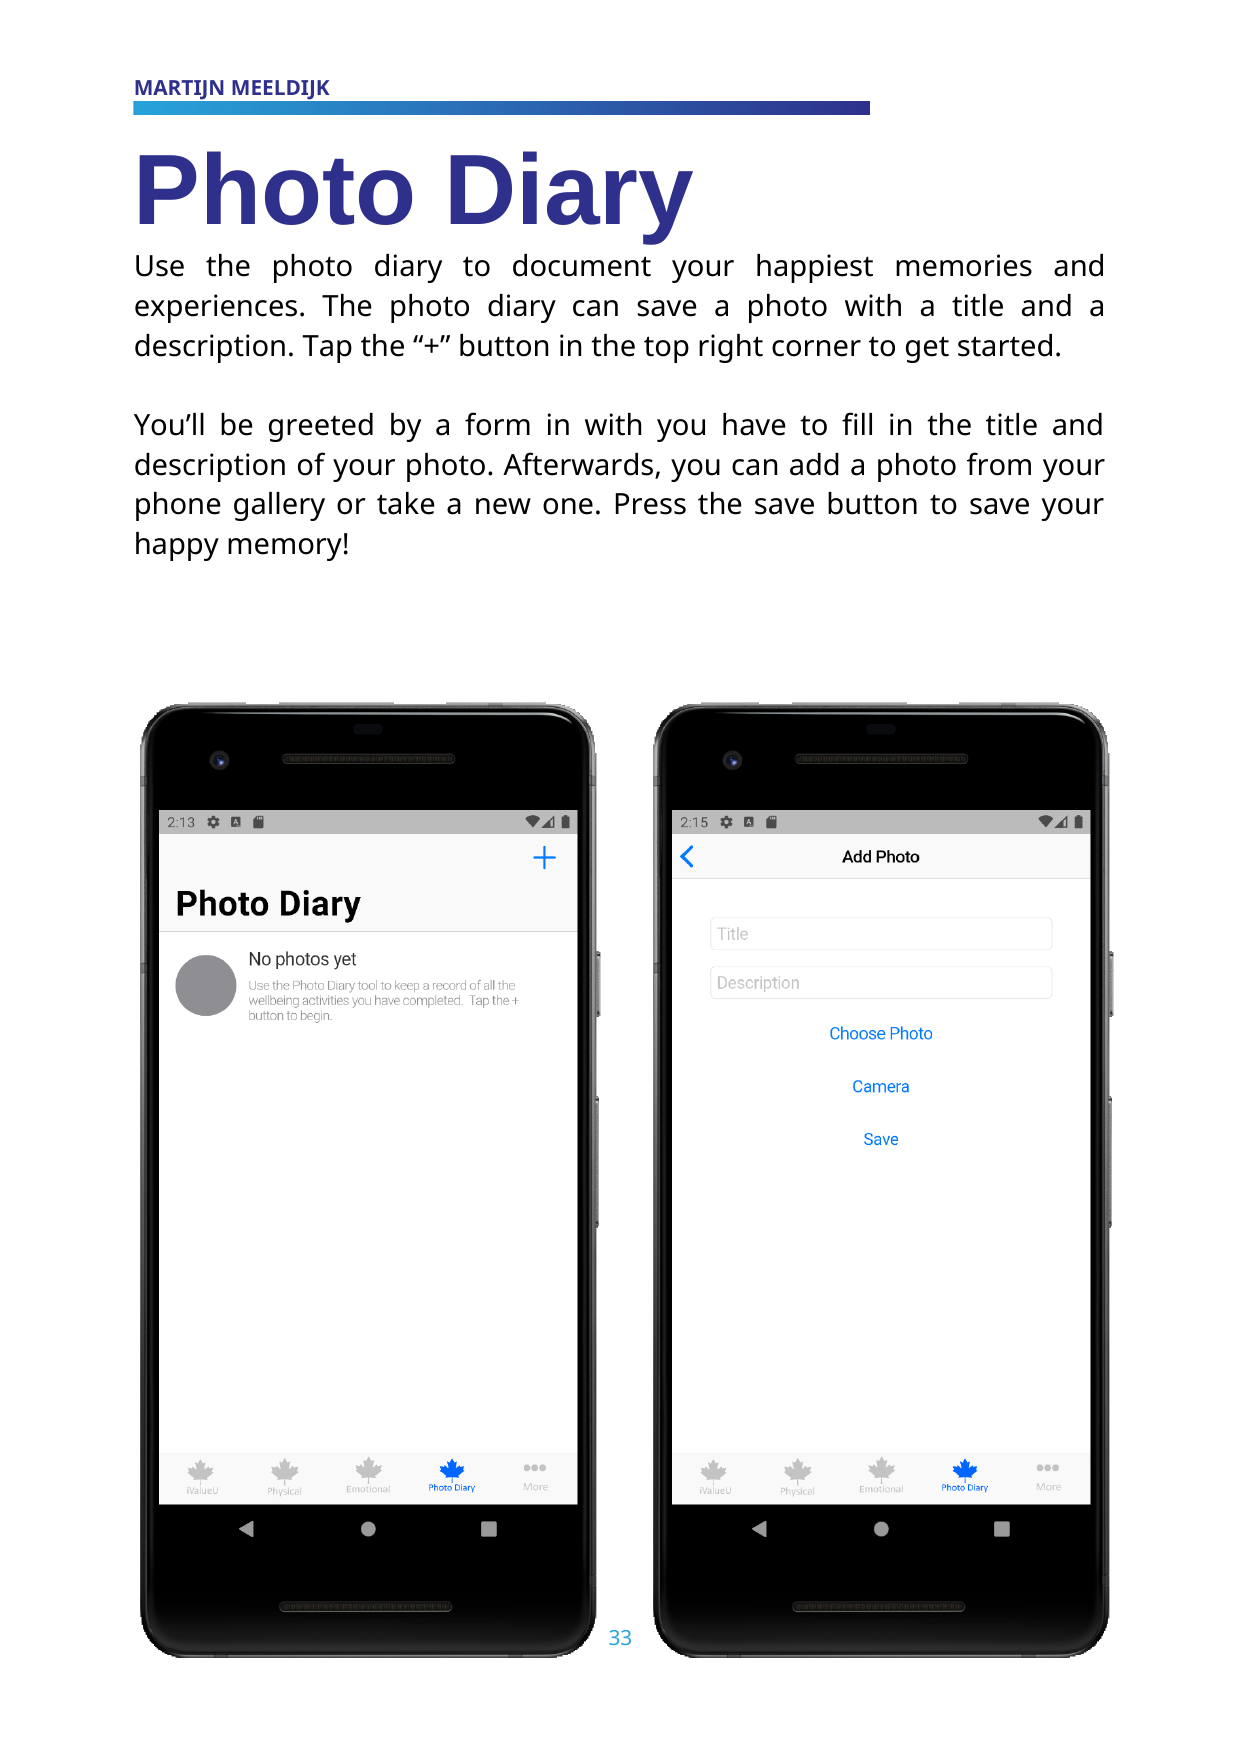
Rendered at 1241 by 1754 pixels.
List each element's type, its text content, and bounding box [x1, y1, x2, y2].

text Use the photo diary to document your happiest memories and experiences. The photo diary can save a photo with a title and a description. Tap the “+” button in the top right corner to get started. [133, 245, 1107, 364]
picture [133, 694, 603, 1663]
text You’ll be greeted by a form in with you have to fill in the title and description of your photo. Afterwards, you can add a photo from your phone gallery or take a new one. Press the save button to save your happy memory! [133, 404, 1107, 563]
picture [646, 694, 1116, 1663]
subtitle Photo Diary [133, 130, 1107, 245]
